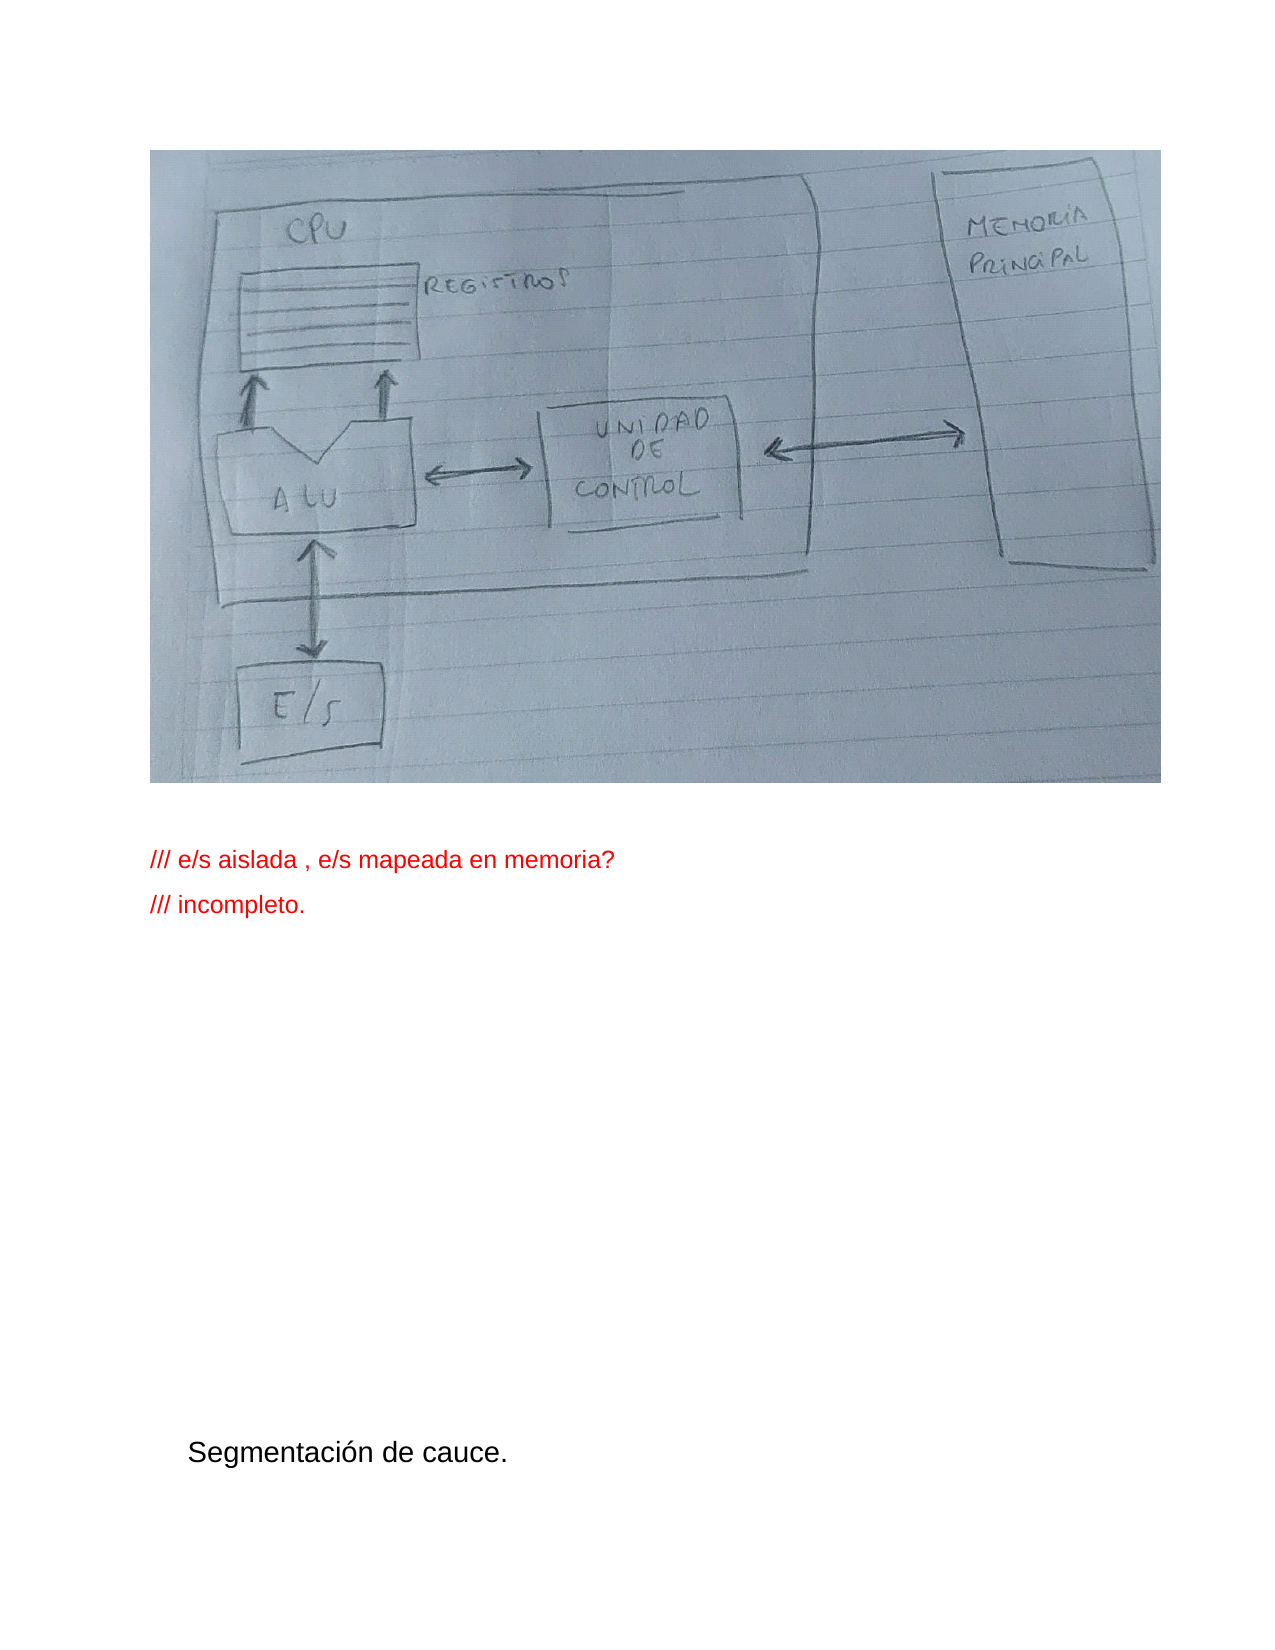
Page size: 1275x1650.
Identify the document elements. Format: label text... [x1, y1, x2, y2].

text Segmentación de cauce. [187, 1435, 1125, 1469]
text /// e/s aislada , e/s mapeada en memoria? [150, 845, 1125, 874]
picture [150, 150, 1161, 783]
text /// incompleto. [150, 890, 1125, 919]
